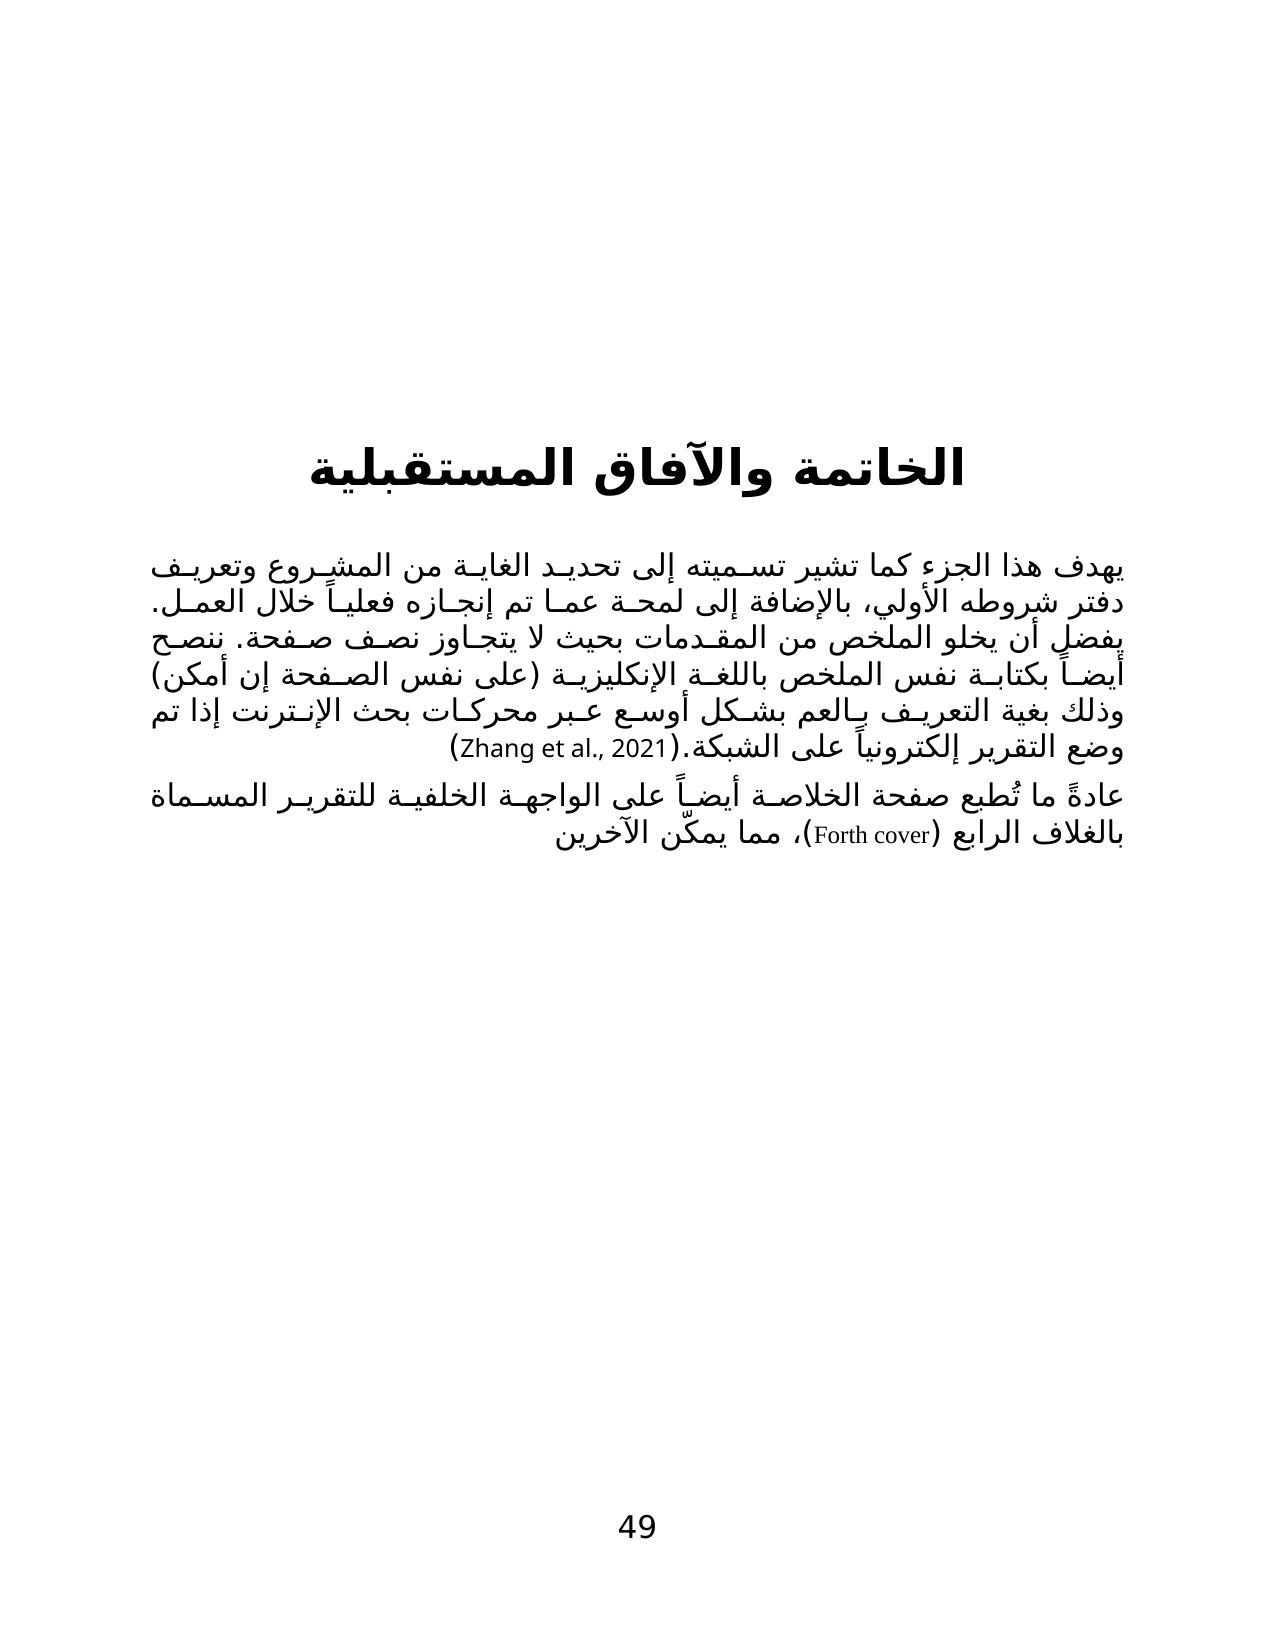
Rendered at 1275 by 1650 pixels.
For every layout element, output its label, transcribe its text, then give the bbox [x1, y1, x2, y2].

text عادةً ما تُطبع صفحة الخلاصة أيضاً على الواجهة الخلفية للتقرير المسماة بالغلاف الرابع (Forth cover)، مما يمكّن الآخرين [150, 778, 1125, 850]
text يهدف هذا الجزء كما تشير تسميته إلى تحديد الغاية من المشروع وتعريف دفتر شروطه الأولي، بالإضافة إلى لمحة عما تم إنجازه فعلياً خلال العمل. يفضل أن يخلو الملخص من المقدمات بحيث لا يتجاوز نصف صفحة. ننصح أيضاً بكتابة نفس الملخص باللغة الإنكليزية (على نفس الصفحة إن أمكن) وذلك بغية التعريف بالعم بشكل أوسع عبر محركات بحث الإنترنت إذا تم وضع التقرير إلكترونياً على الشبكة.(Zhang et al., 2021) [150, 547, 1125, 765]
text الخاتمة والآفاق المستقبلية [150, 439, 1125, 497]
